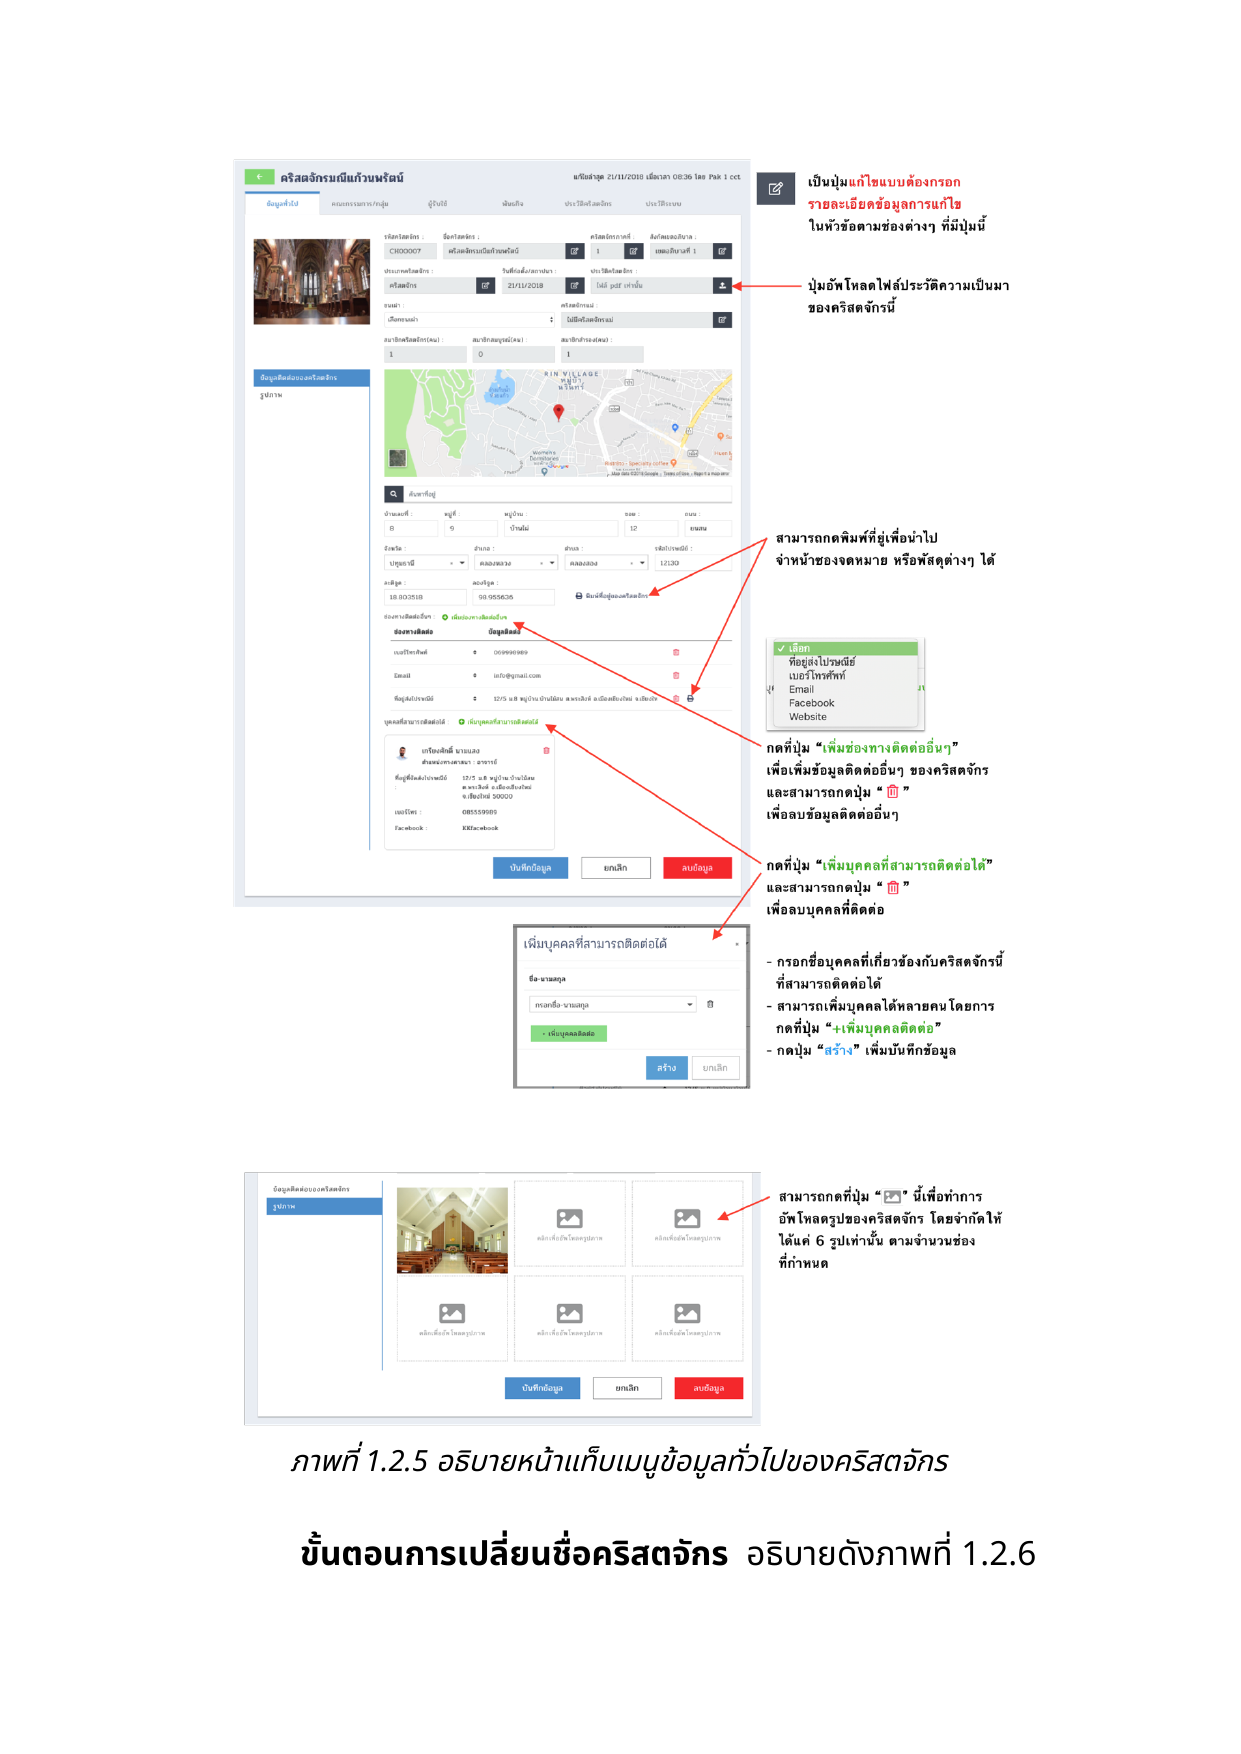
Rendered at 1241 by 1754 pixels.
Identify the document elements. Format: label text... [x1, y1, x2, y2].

picture [221, 150, 1019, 1104]
text ภาพที่ 1.2.5 อธิบายหน้าแท็บเมนูข้อมูลทั่วไปของคริสตจักร [150, 1440, 1090, 1484]
picture [221, 1149, 1019, 1441]
text ขั้นตอนการเปลี่ยนชื่อคริสตจักร อธิบายดังภาพที่ 1.2.6 [150, 1530, 1090, 1581]
